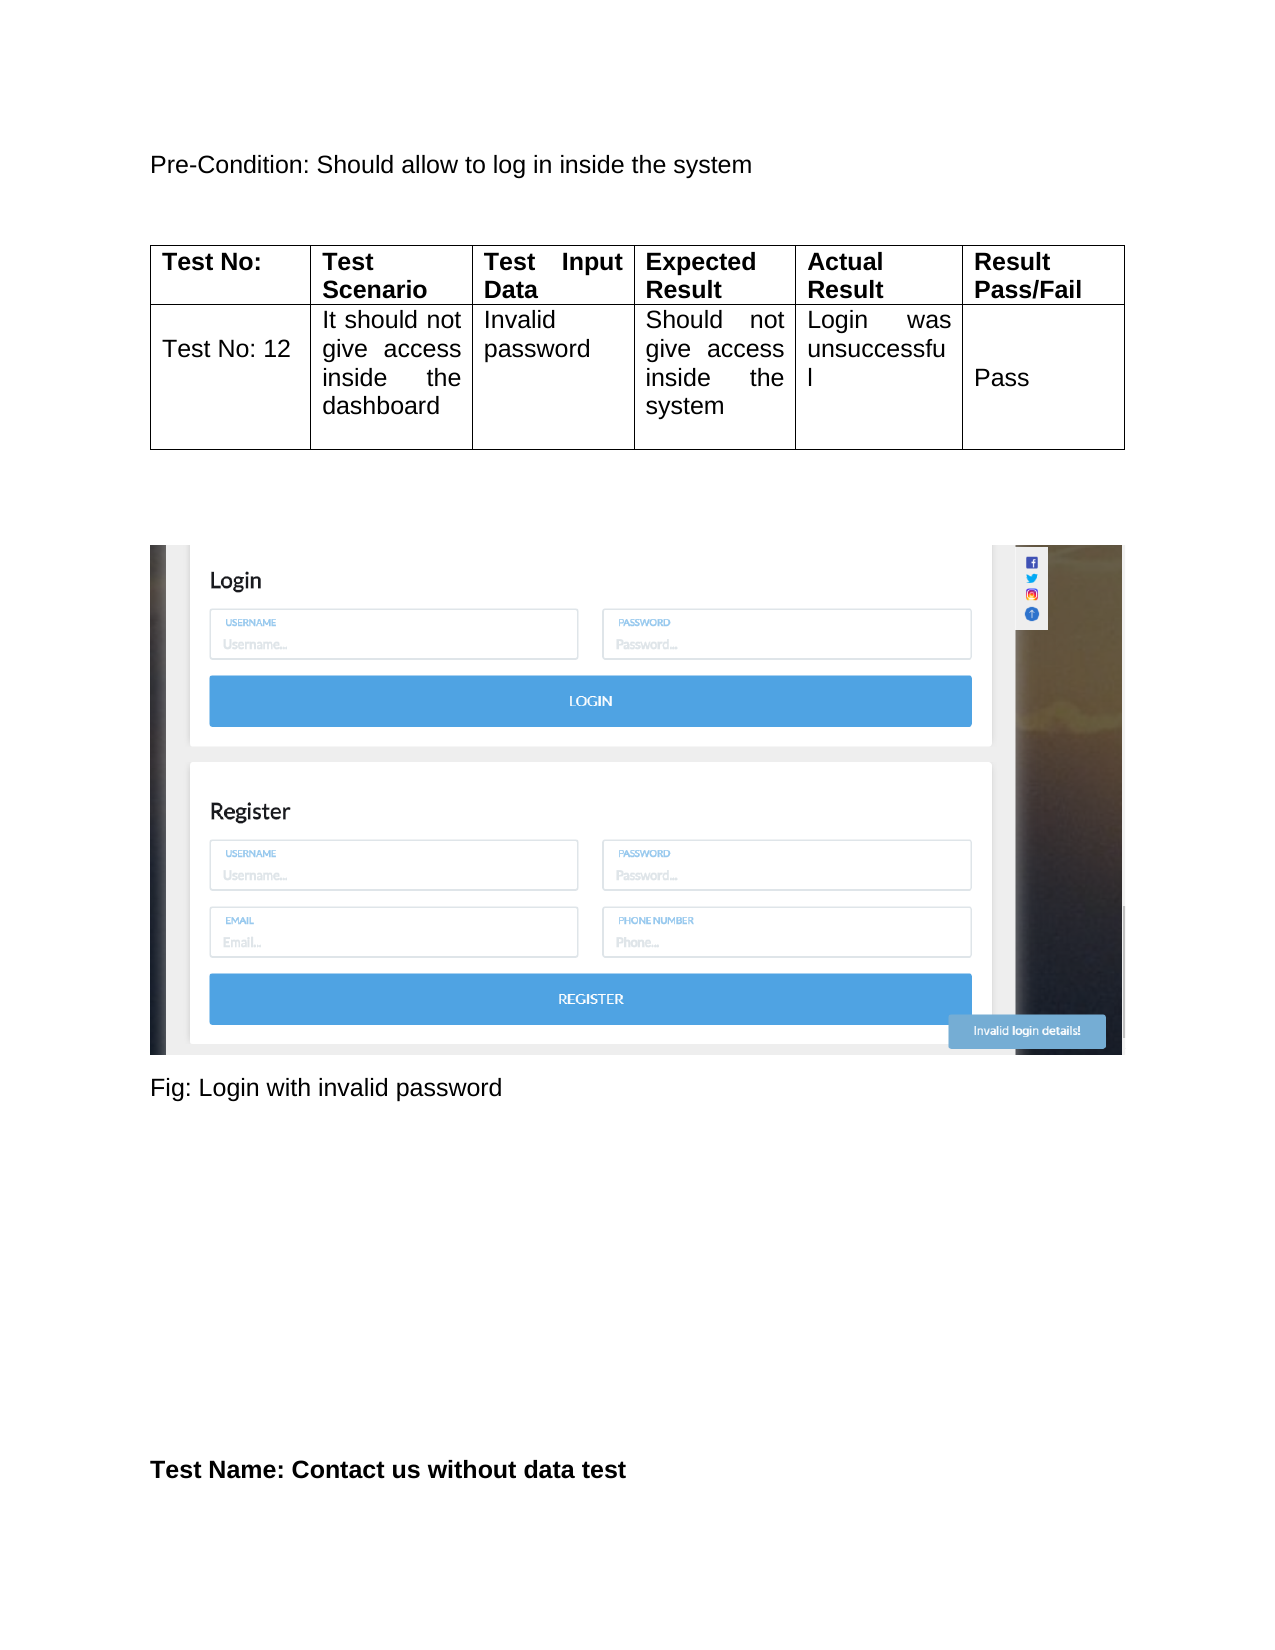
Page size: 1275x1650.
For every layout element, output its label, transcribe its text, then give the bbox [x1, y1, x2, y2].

table_cell Invalid password [473, 305, 634, 449]
table_cell It should not give access inside the dashboard [311, 305, 472, 449]
text Fig: Login with invalid password [150, 1073, 1125, 1102]
table_header Test Scenario [311, 246, 472, 304]
table_header Test No: [151, 246, 310, 304]
text Pre-Condition: Should allow to log in inside the system [150, 150, 1125, 179]
table_cell Should not give access inside the system [635, 305, 795, 449]
text Test Name: Contact us without data test [150, 1455, 1125, 1484]
table_header Test Input Data [473, 246, 634, 304]
table_cell Login was unsuccessful [796, 305, 962, 449]
table_header Result Pass/Fail [963, 246, 1124, 304]
table_cell Test No: 12 [151, 305, 310, 449]
picture [150, 545, 1125, 1055]
table_header Actual Result [796, 246, 962, 304]
table_header Expected Result [635, 246, 795, 304]
table_cell Pass [963, 305, 1124, 449]
